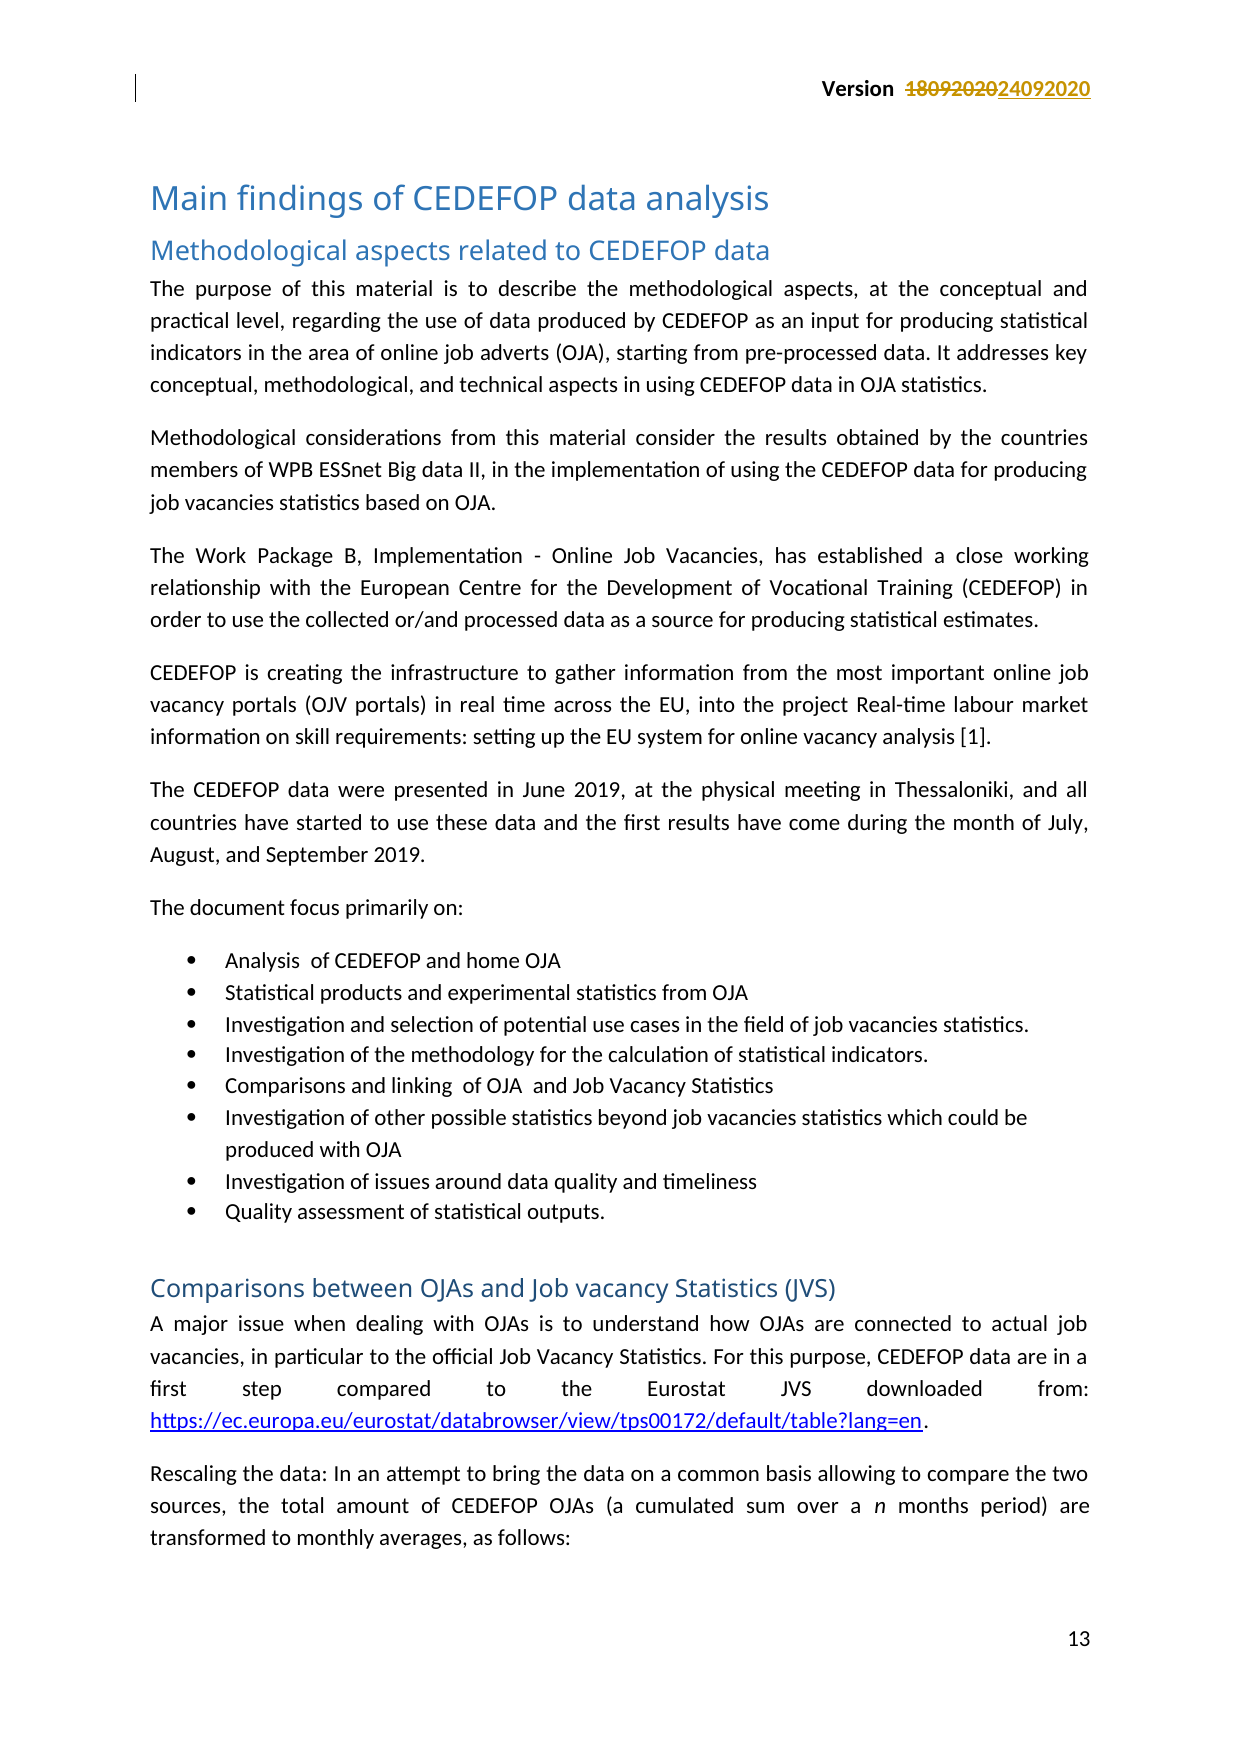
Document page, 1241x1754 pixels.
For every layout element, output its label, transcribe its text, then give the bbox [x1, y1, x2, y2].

list Investigation of issues around data quality and timeliness [187, 1167, 1090, 1195]
text Rescaling the data: In an attempt to bring the data on a common basis allowing to compare the two sources, the total amount of CEDEFOP OJAs (a cumulated sum over a n months period) are transformed to monthly averages, as follows: [150, 1459, 1090, 1552]
text A major issue when dealing with OJAs is to understand how OJAs are connected to actual job vacancies, in particular to the official Job Vacancy Statistics. For this purpose, CEDEFOP data are in a first step compared to the Eurostat JVS downloaded from: https://ec.europa.eu/eurostat/databrowser/view/tps00172/default/table?lang=en. [150, 1309, 1090, 1434]
text The Work Package B, Implementation - Online Job Vacancies, has established a close working relationship with the European Centre for the Development of Vocational Training (CEDEFOP) in order to use the collected or/and processed data as a source for producing statistical estimates. [150, 541, 1090, 633]
subtitle Main findings of CEDEFOP data analysis [150, 175, 1090, 220]
list Quality assessment of statistical outputs. [187, 1197, 1090, 1226]
subtitle Comparisons between OJAs and Job vacancy Statistics (JVS) [150, 1270, 1090, 1304]
text The document focus primarily on: [150, 893, 1090, 921]
text CEDEFOP is creating the infrastructure to gather information from the most important online job vacancy portals (OJV portals) in real time across the EU, into the project Real-time labour market information on skill requirements: setting up the EU system for online vacancy analysis [1]. [150, 658, 1090, 751]
text Methodological considerations from this material consider the results obtained by the countries members of WPB ESSnet Big data II, in the implementation of using the CEDEFOP data for producing job vacancies statistics based on OJA. [150, 423, 1090, 516]
list Analysis of CEDEFOP and home OJA [187, 946, 1090, 974]
list Investigation and selection of potential use cases in the field of job vacancies statistics. [187, 1010, 1090, 1038]
list Investigation of other possible statistics beyond job vacancies statistics which could be produced with OJA [187, 1103, 1090, 1163]
text The purpose of this material is to describe the methodological aspects, at the conceptual and practical level, regarding the use of data produced by CEDEFOP as an input for producing statistical indicators in the area of online job adverts (OJA), starting from pre-processed data. It addresses key conceptual, methodological, and technical aspects in using CEDEFOP data in OJA statistics. [150, 274, 1090, 398]
list Statistical products and experimental statistics from OJA [187, 978, 1090, 1006]
subtitle Methodological aspects related to CEDEFOP data [150, 231, 1090, 268]
list Investigation of the methodology for the calculation of statistical indicators. [187, 1041, 1090, 1068]
text The CEDEFOP data were presented in June 2019, at the physical meeting in Thessaloniki, and all countries have started to use these data and the first results have come during the month of July, August, and September 2019. [150, 776, 1090, 868]
list Comparisons and linking of OJA and Job Vacancy Statistics [187, 1071, 1090, 1099]
